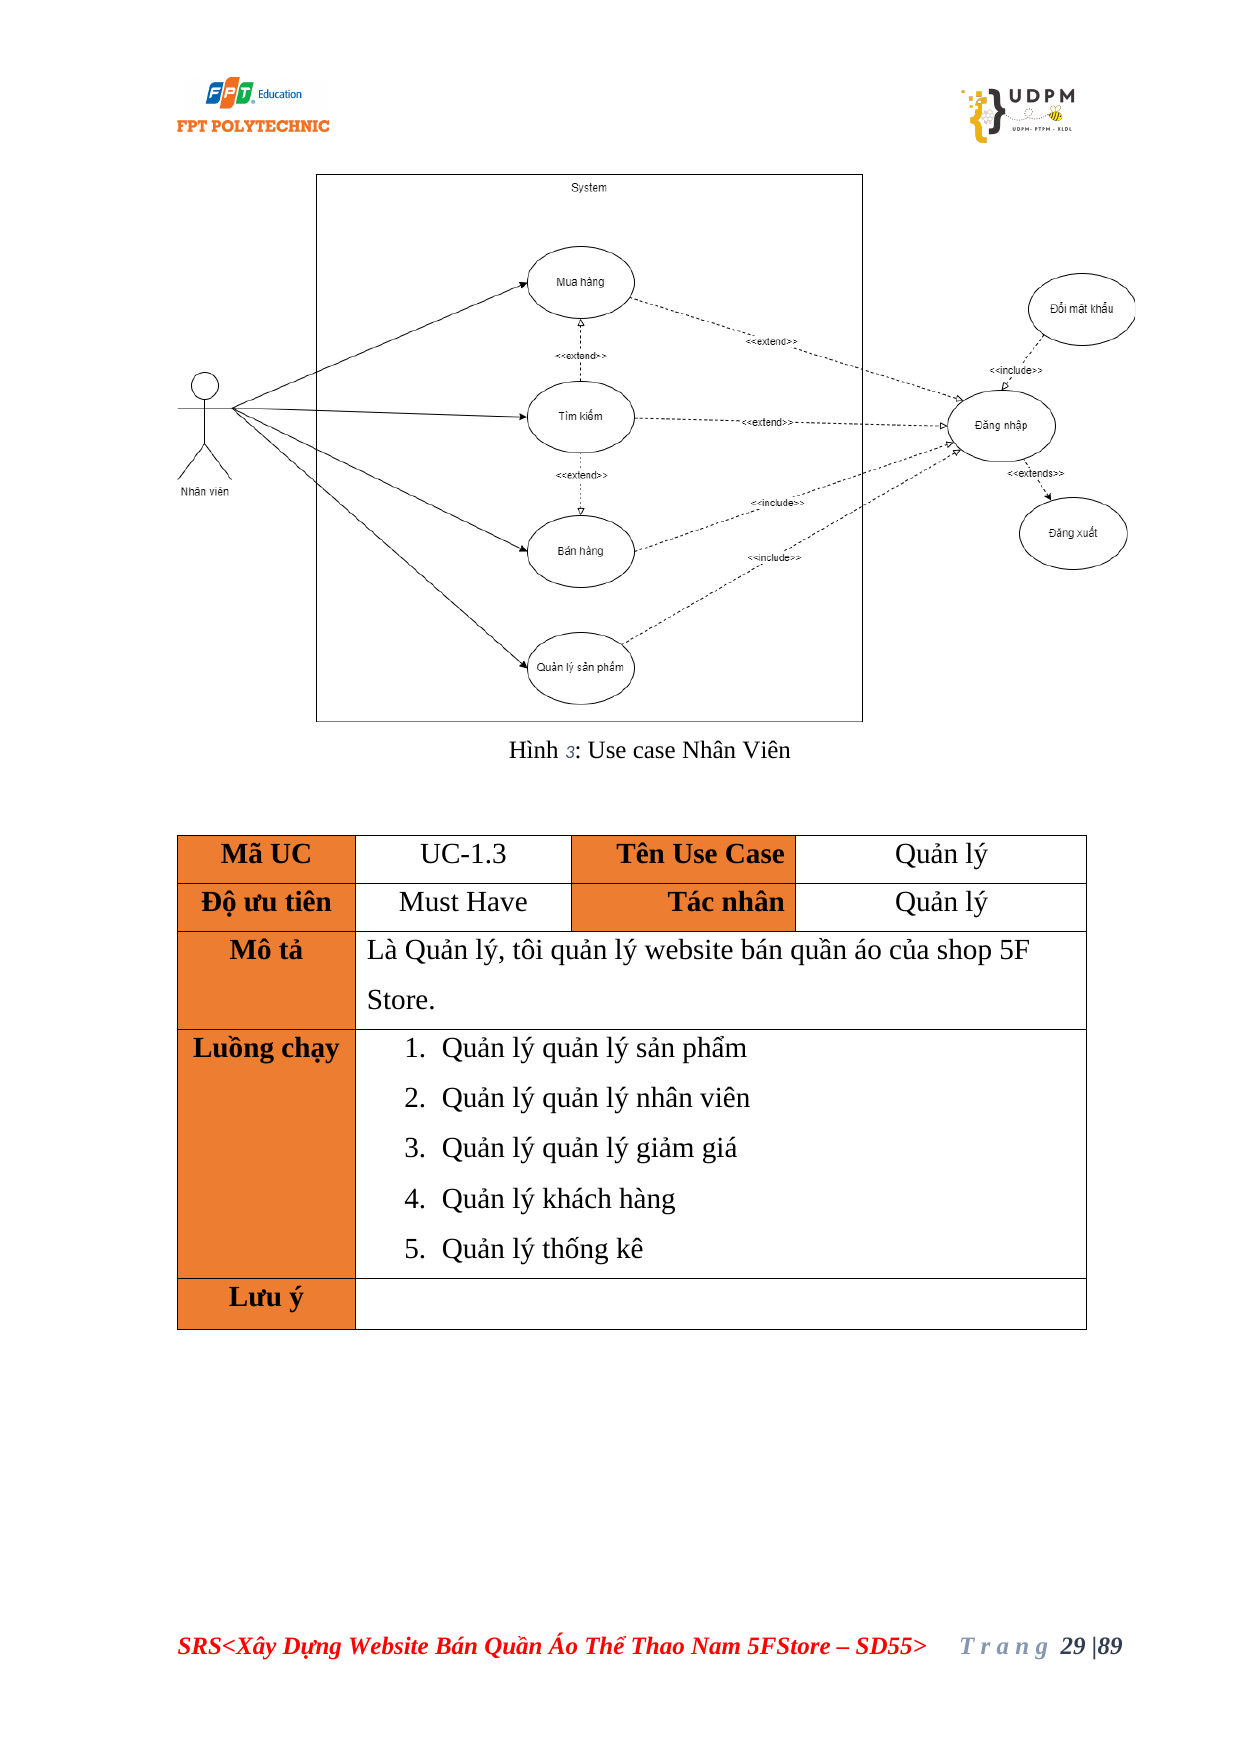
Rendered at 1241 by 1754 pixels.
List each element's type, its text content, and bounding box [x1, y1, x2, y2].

table_header Mã UC [178, 836, 355, 883]
table_cell Là Quản lý, tôi quản lý website bán quần áo của shop 5F Store. [356, 932, 1086, 1029]
table_cell [356, 1279, 1086, 1329]
table_header UC-1.3 [356, 836, 571, 883]
table_cell Lưu ý [178, 1279, 355, 1329]
table_cell Tác nhân [572, 884, 795, 931]
text Hình 3: Use case Nhân Viên [177, 735, 1122, 764]
picture [177, 77, 330, 132]
table_header Tên Use Case [572, 836, 795, 883]
table_cell Luồng chạy [178, 1030, 355, 1278]
table_header Quản lý [796, 836, 1086, 883]
table_cell Quản lý quản lý sản phẩm Quản lý quản lý nhân viên Quản lý quản lý giảm giá Quản lý khách hàng Quản lý thống kê [356, 1030, 1086, 1278]
table_cell Must Have [356, 884, 571, 931]
table_cell Mô tả [178, 932, 355, 1029]
picture [177, 174, 1136, 722]
table_cell Độ ưu tiên [178, 884, 355, 931]
picture [947, 75, 1105, 156]
table_cell Quản lý [796, 884, 1086, 931]
